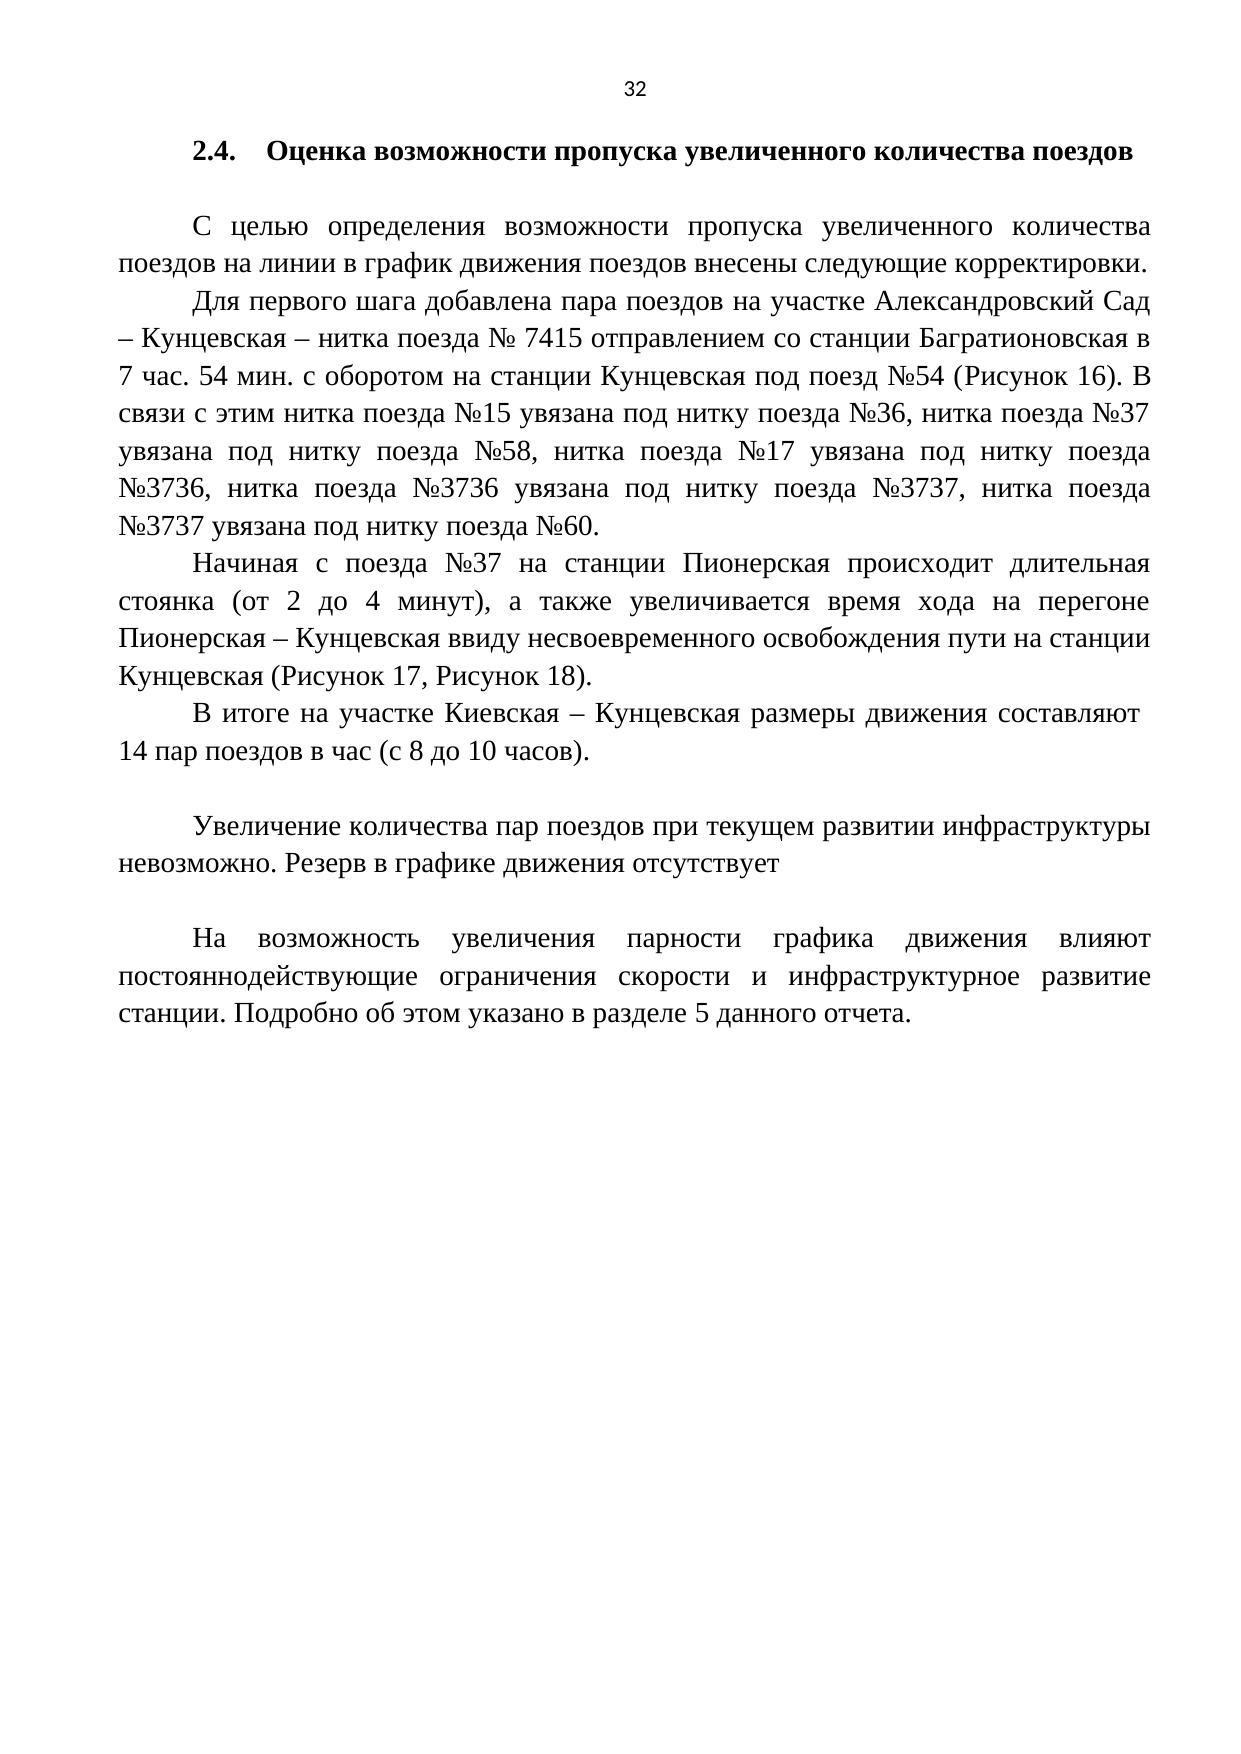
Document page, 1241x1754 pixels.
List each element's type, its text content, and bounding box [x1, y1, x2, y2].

list С целью определения возможности пропуска увеличенного количества поездов на линии в график движения поездов внесены следующие корректировки. [118, 205, 1152, 280]
list Начиная с поезда №37 на станции Пионерская происходит длительная стоянка (от 2 до 4 минут), а также увеличивается время хода на перегоне Пионерская – Кунцевская ввиду несвоевременного освобождения пути на станции Кунцевская (Рисунок 17, Рисунок 18). [118, 542, 1152, 692]
list На возможность увеличения парности графика движения влияют постояннодействующие ограничения скорости и инфраструктурное развитие станции. Подробно об этом указано в разделе 5 данного отчета. [118, 917, 1152, 1030]
list Оценка возможности пропуска увеличенного количества поездов [118, 130, 1152, 167]
list Для первого шага добавлена пара поездов на участке Александровский Сад – Кунцевская – нитка поезда № 7415 отправлением со станции Багратионовская в 7 час. 54 мин. с оборотом на станции Кунцевская под поезд №54 (Рисунок 16). В связи с этим нитка поезда №15 увязана под нитку поезда №36, нитка поезда №37 увязана под нитку поезда №58, нитка поезда №17 увязана под нитку поезда №3736, нитка поезда №3736 увязана под нитку поезда №3737, нитка поезда №3737 увязана под нитку поезда №60. [118, 280, 1152, 542]
list В итоге на участке Киевская – Кунцевская размеры движения составляют 14 пар поездов в час (с 8 до 10 часов). [118, 692, 1152, 767]
list Увеличение количества пар поездов при текущем развитии инфраструктуры невозможно. Резерв в графике движения отсутствует [118, 805, 1152, 880]
